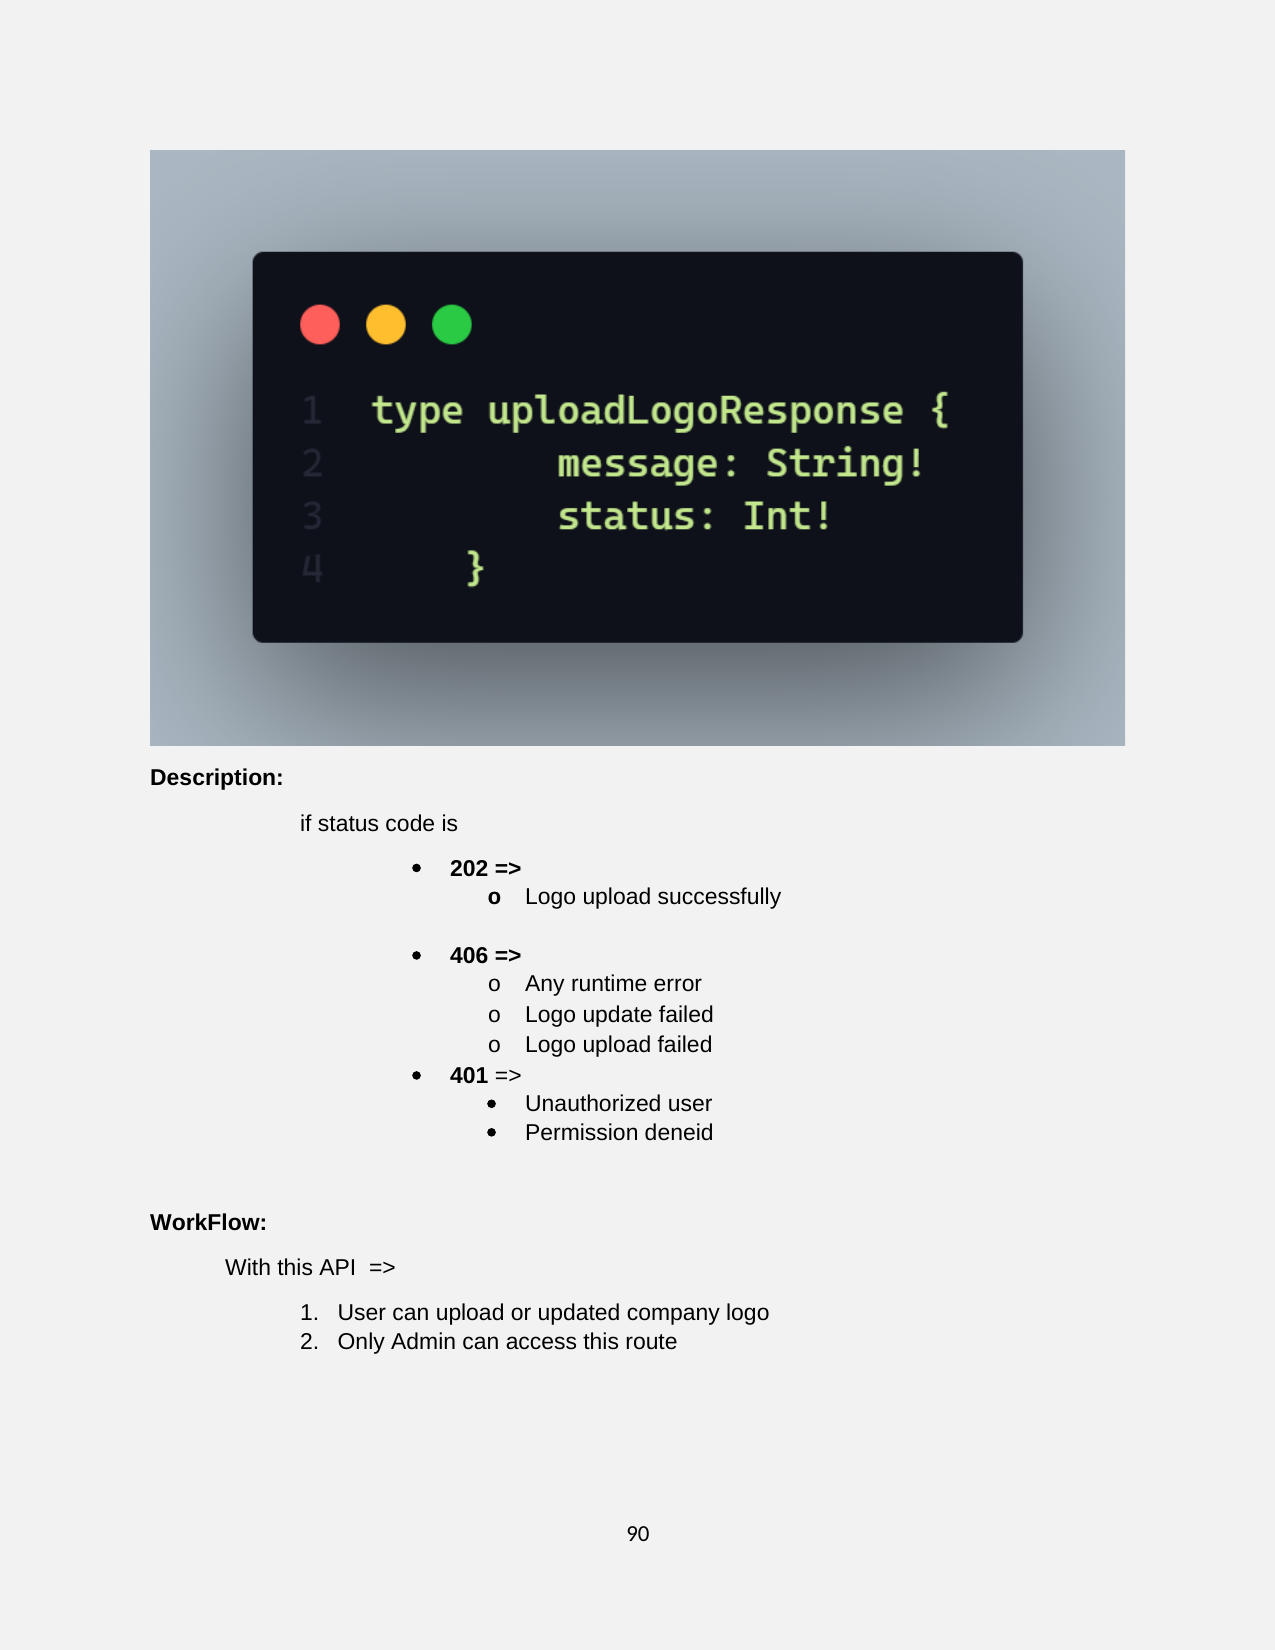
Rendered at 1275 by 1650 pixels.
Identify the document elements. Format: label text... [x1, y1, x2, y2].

text if status code is [300, 809, 1125, 836]
list User can upload or updated company logo [300, 1299, 1125, 1326]
list Permission deneid [487, 1119, 1125, 1145]
list Any runtime error [487, 970, 1125, 999]
text Description: [150, 764, 1125, 791]
list 406 => [412, 942, 1125, 968]
text WorkFlow: [150, 1209, 1125, 1235]
list Unauthorized user [487, 1090, 1125, 1117]
text With this API => [150, 1254, 1125, 1281]
list 202 => [412, 854, 1125, 881]
list Logo update failed [487, 1001, 1125, 1029]
list 401 => [412, 1062, 1125, 1088]
list Logo upload successfully [487, 883, 1125, 911]
picture [150, 150, 1125, 746]
list Logo upload failed [487, 1031, 1125, 1060]
list Only Admin can access this route [300, 1328, 1125, 1354]
